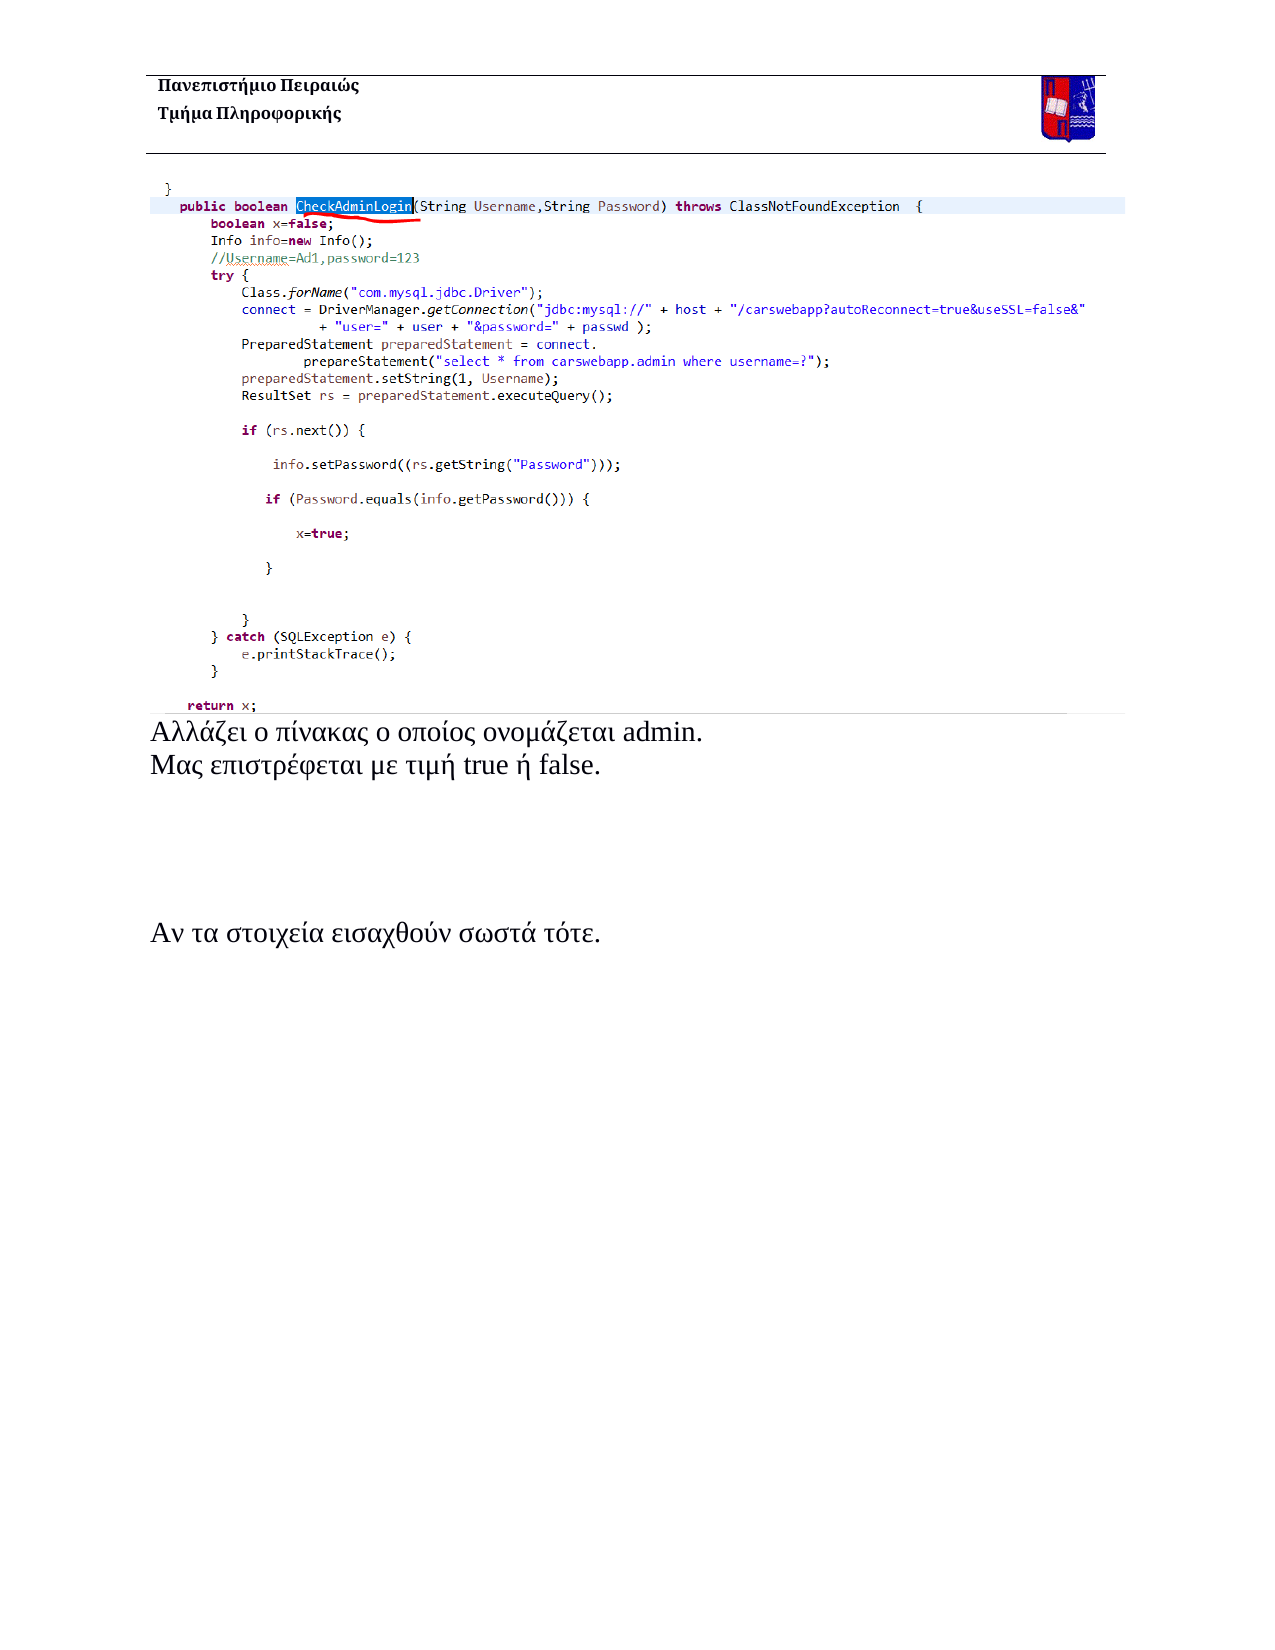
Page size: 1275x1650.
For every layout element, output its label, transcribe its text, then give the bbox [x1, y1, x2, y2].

text Αν τα στοιχεία εισαχθούν σωστά τότε. [150, 915, 1125, 948]
text Μας επιστρέφεται με τιμή true ή false. [150, 747, 1125, 781]
picture [1041, 76, 1095, 143]
text Αλλάζει ο πίνακας ο οποίος ονομάζεται admin. [150, 714, 1125, 747]
picture [150, 182, 1125, 714]
